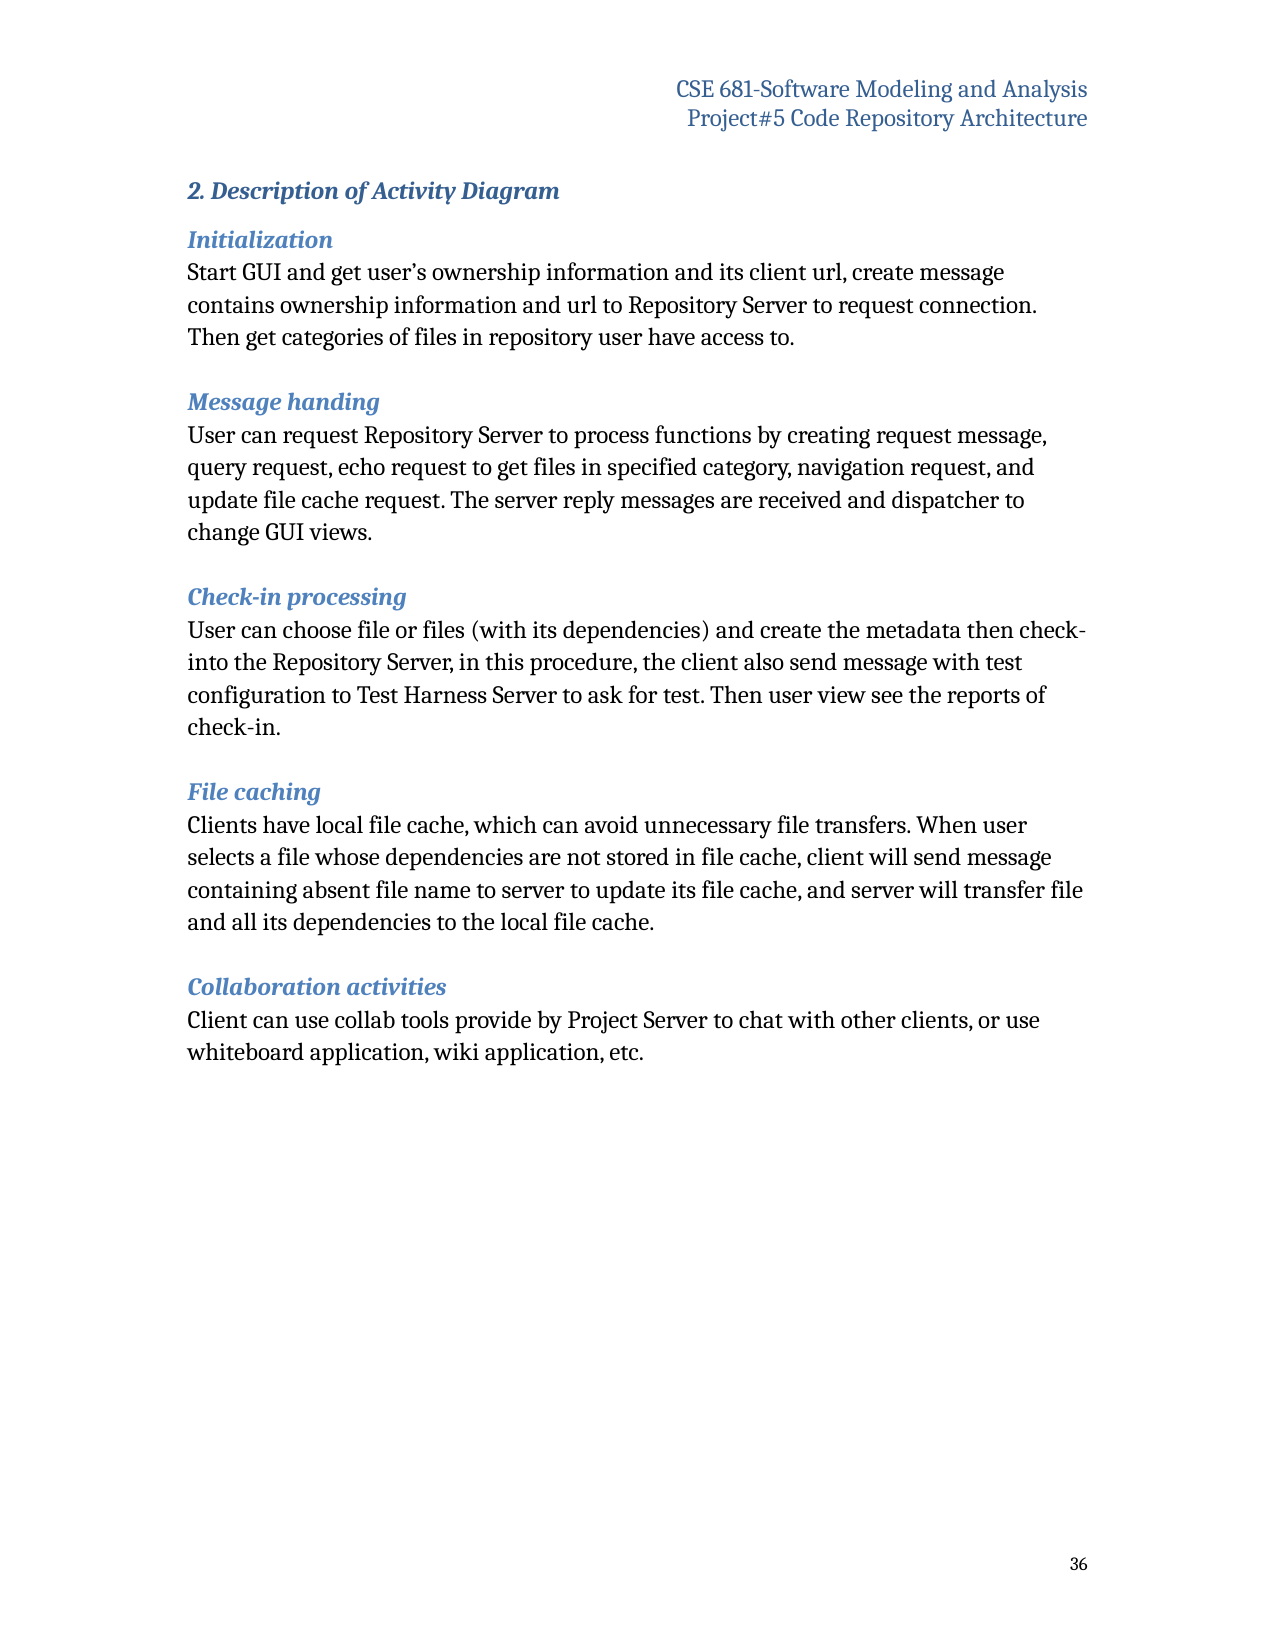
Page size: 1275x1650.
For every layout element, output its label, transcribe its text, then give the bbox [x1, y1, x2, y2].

text Message handing [187, 386, 1087, 419]
text Initialization [187, 224, 1087, 256]
text Check-in processing [187, 581, 1087, 614]
text User can request Repository Server to process functions by creating request message, query request, echo request to get files in specified category, navigation request, and update file cache request. The server reply messages are received and dispatcher to change GUI views. [187, 419, 1087, 549]
text Start GUI and get user’s ownership information and its client url, create message contains ownership information and url to Repository Server to request connection. Then get categories of files in repository user have access to. [187, 256, 1087, 354]
text Client can use collab tools provide by Project Server to chat with other clients, or use whiteboard application, wiki application, etc. [187, 1004, 1087, 1069]
text Collaboration activities [187, 971, 1087, 1004]
text 2. Description of Activity Diagram [187, 175, 1087, 207]
text User can choose file or files (with its dependencies) and create the metadata then check-into the Repository Server, in this procedure, the client also send message with test configuration to Test Harness Server to ask for test. Then user view see the reports of check-in. [187, 614, 1087, 744]
text Clients have local file cache, which can avoid unnecessary file transfers. When user selects a file whose dependencies are not stored in file cache, client will send message containing absent file name to server to update its file cache, and server will transfer file and all its dependencies to the local file cache. [187, 809, 1087, 939]
text File caching [187, 776, 1087, 809]
